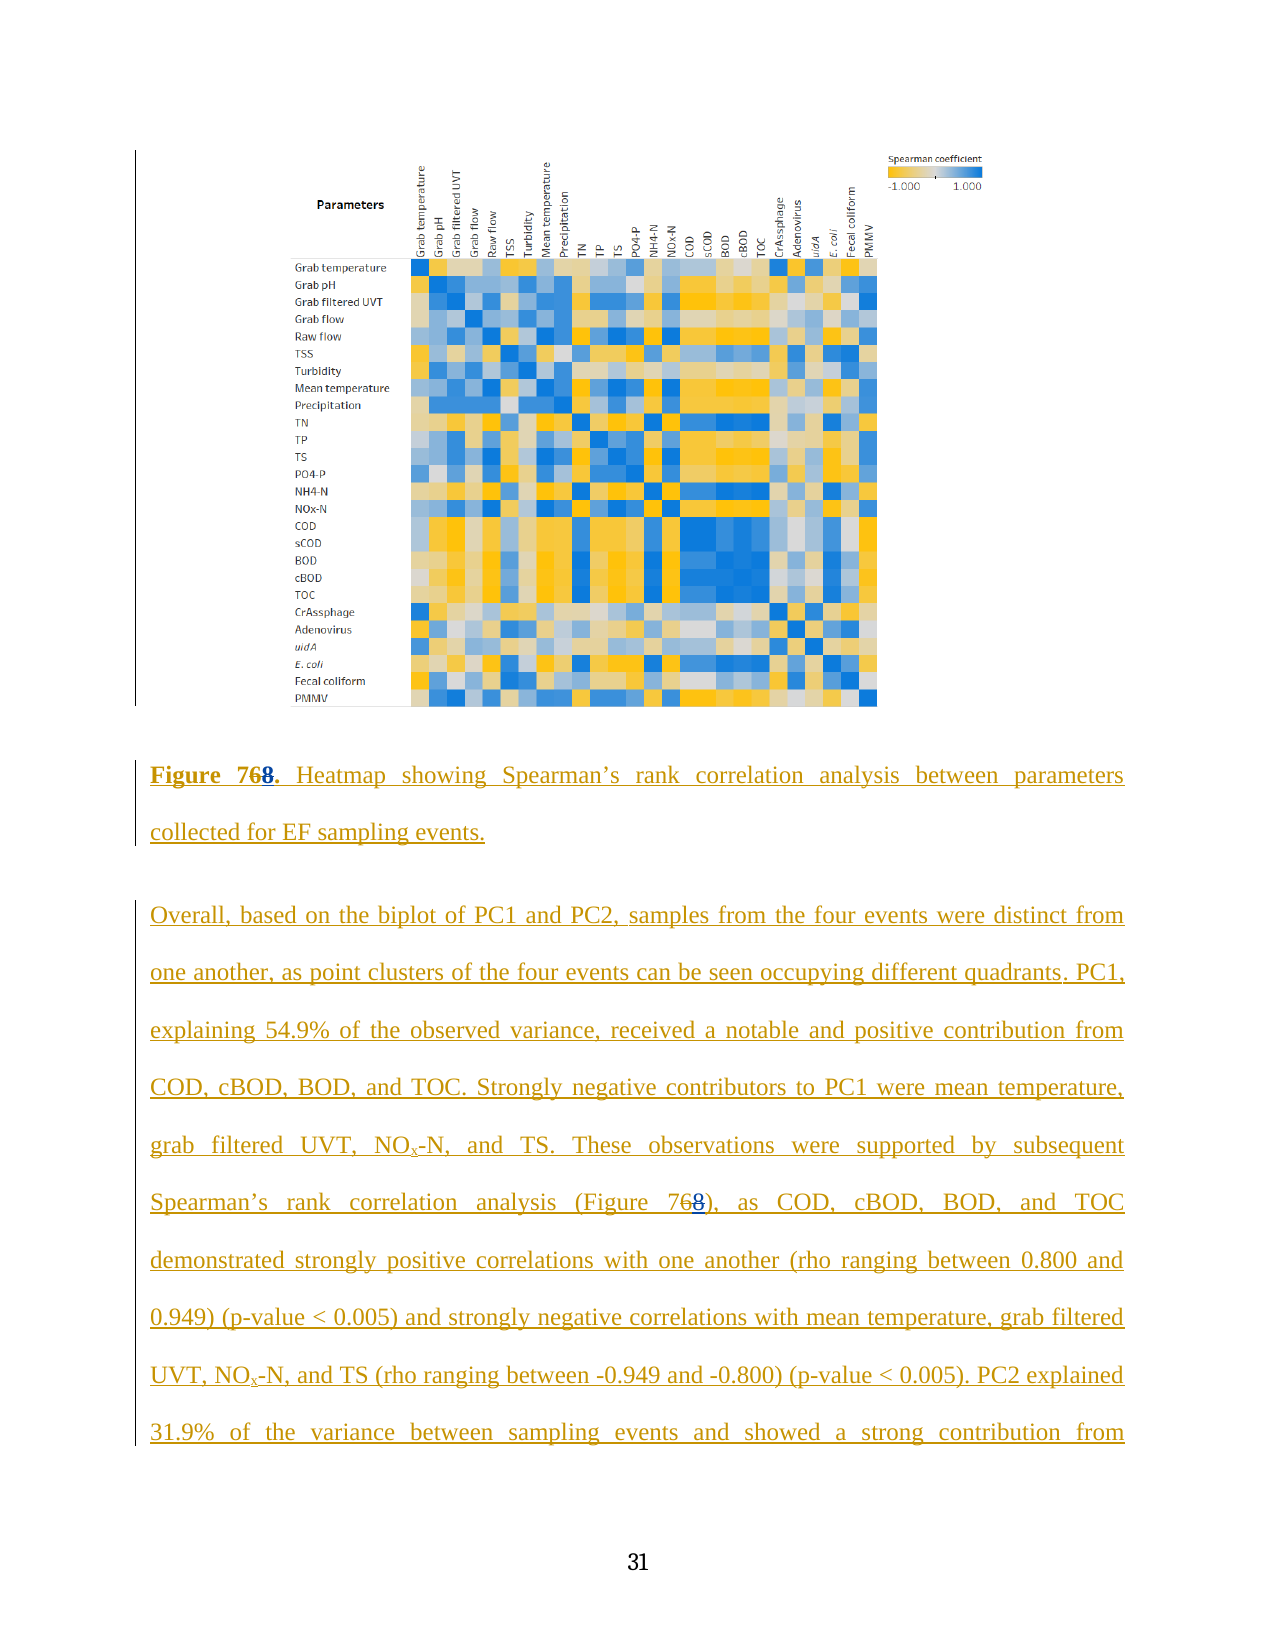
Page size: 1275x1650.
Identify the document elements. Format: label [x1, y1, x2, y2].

picture [290, 150, 985, 707]
